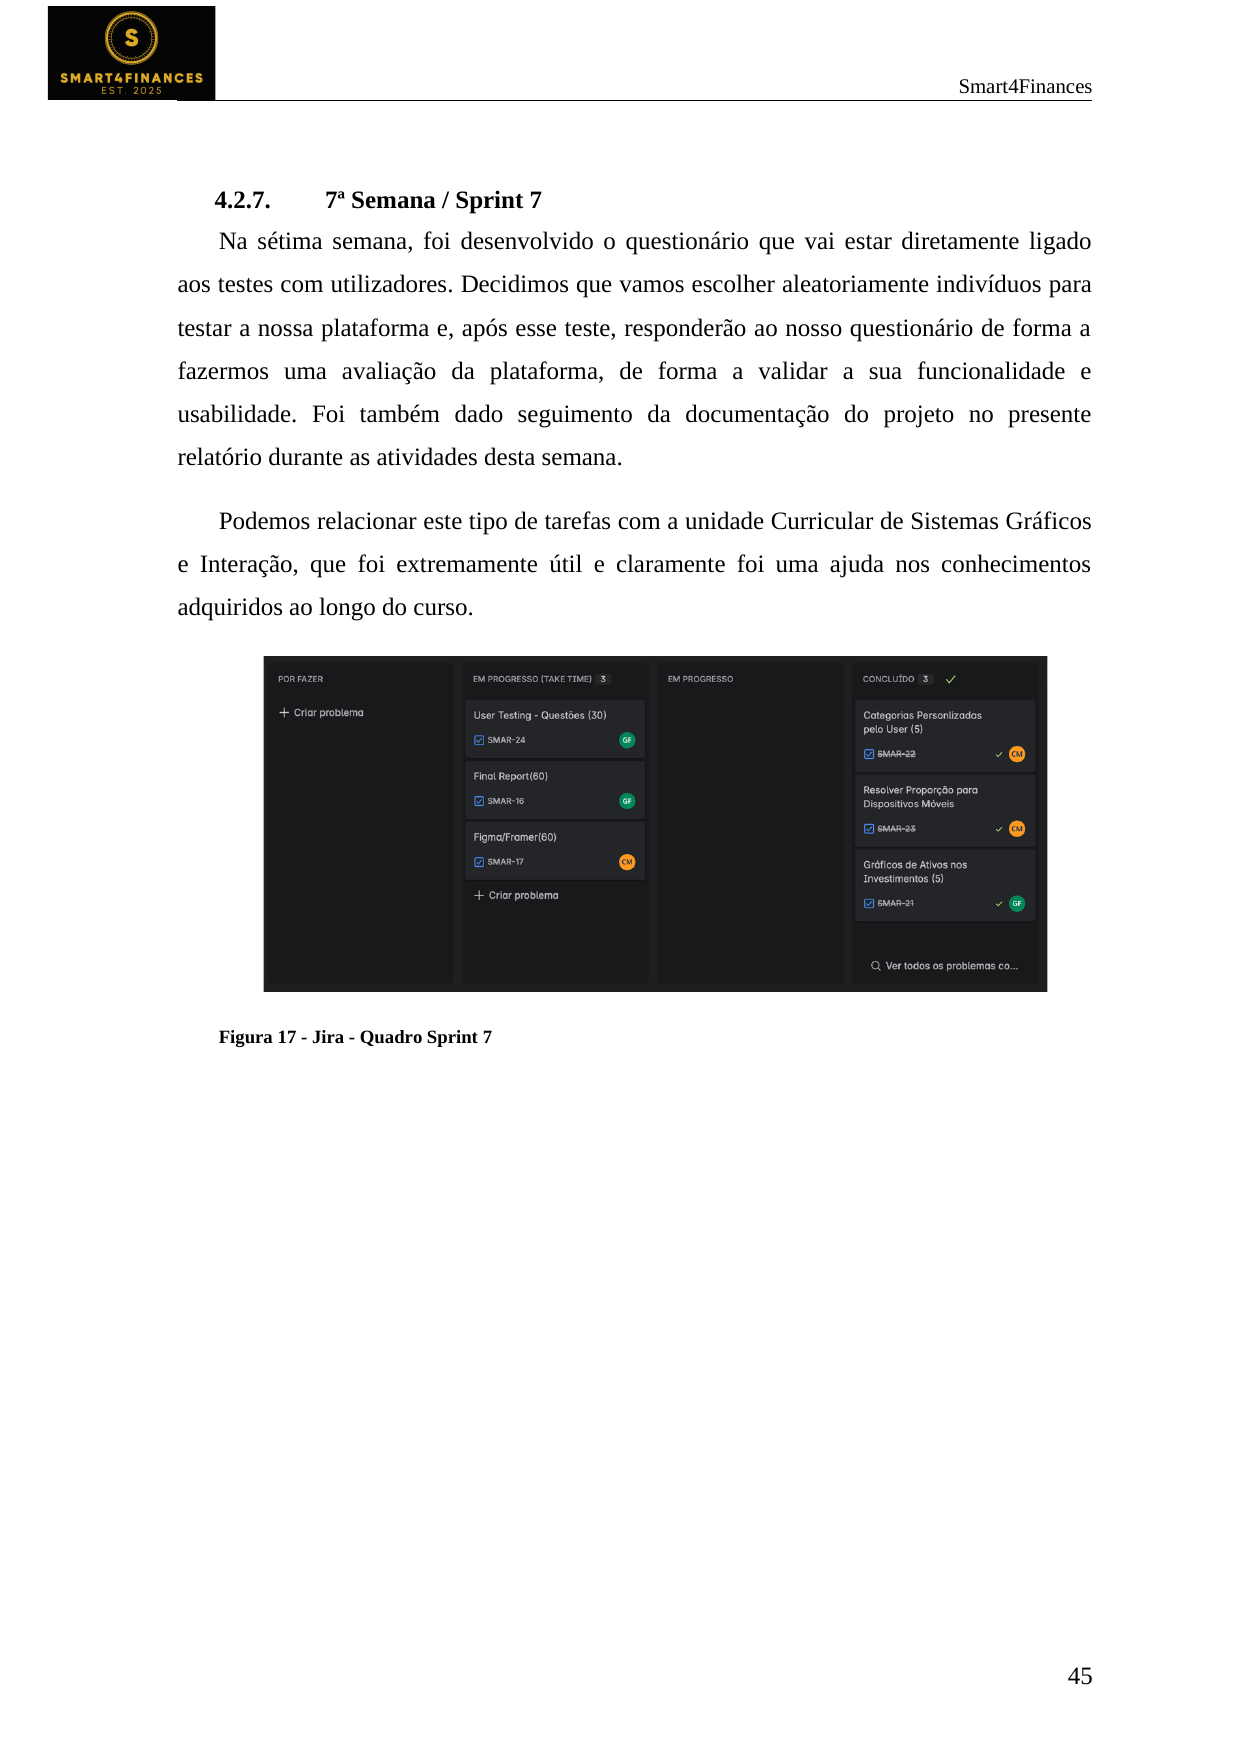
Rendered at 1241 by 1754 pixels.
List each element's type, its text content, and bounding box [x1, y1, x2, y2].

picture [263, 656, 1048, 992]
text Na sétima semana, foi desenvolvido o questionário que vai estar diretamente ligado aos testes com utilizadores. Decidimos que vamos escolher aleatoriamente indivíduos para testar a nossa plataforma e, após esse teste, responderão ao nosso questionário de forma a fazermos uma avaliação da plataforma, de forma a validar a sua funcionalidade e usabilidade. Foi também dado seguimento da documentação do projeto no presente relatório durante as atividades desta semana. [177, 226, 1092, 471]
subtitle 7ª Semana / Sprint 7 [214, 185, 1092, 214]
picture [47, 6, 216, 100]
text Podemos relacionar este tipo de tarefas com a unidade Curricular de Sistemas Gráficos e Interação, que foi extremamente útil e claramente foi uma ajuda nos conhecimentos adquiridos ao longo do curso. [177, 506, 1092, 621]
